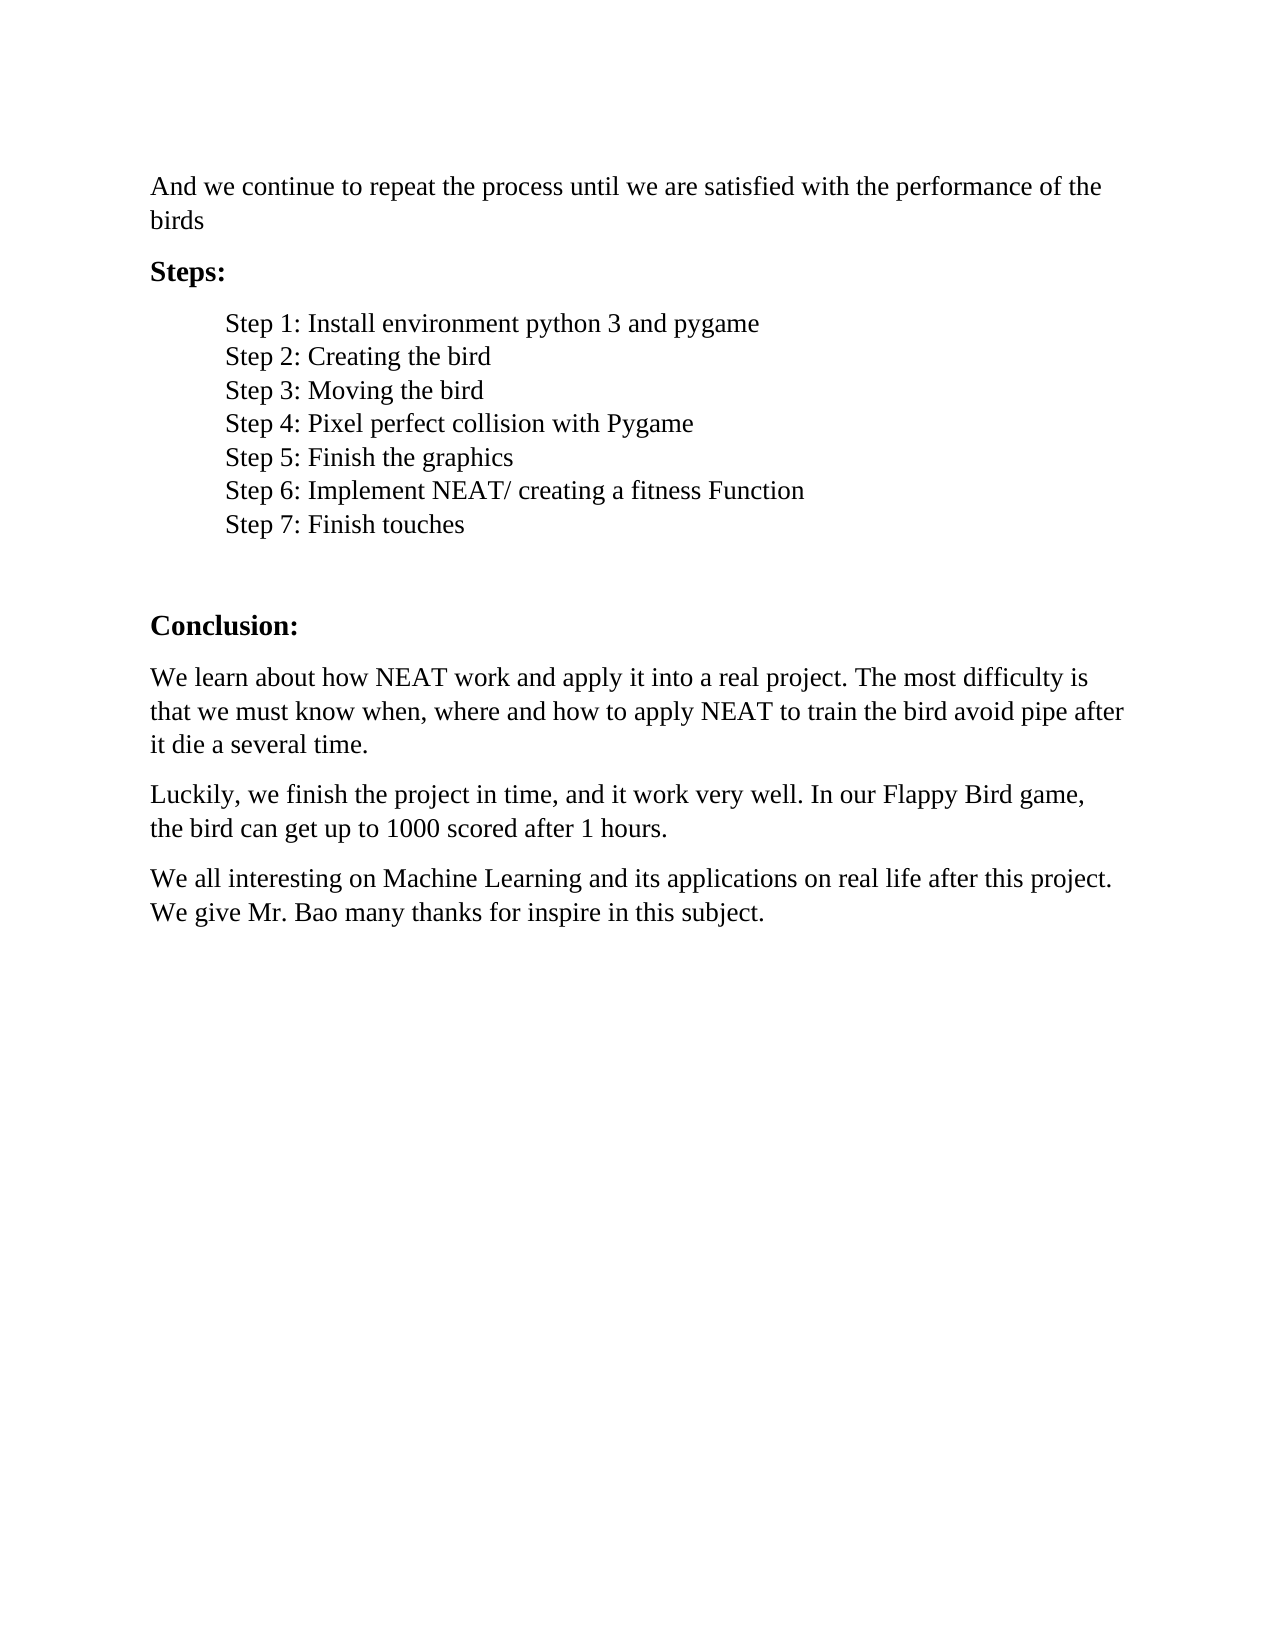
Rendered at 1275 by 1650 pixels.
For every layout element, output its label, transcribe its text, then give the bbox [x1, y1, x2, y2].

text Step 7: Finish touches [225, 508, 1125, 539]
text Step 5: Finish the graphics [225, 441, 1125, 472]
text Step 3: Moving the bird [225, 374, 1125, 405]
text Step 1: Install environment python 3 and pygame [225, 307, 1125, 338]
text Step 6: Implement NEAT/ creating a fitness Function [225, 474, 1125, 506]
subtitle Steps: [150, 254, 1125, 287]
text Step 2: Creating the bird [225, 340, 1125, 371]
text Step 4: Pixel perfect collision with Pygame [225, 407, 1125, 438]
text We learn about how NEAT work and apply it into a real project. The most difficulty is that we must know when, where and how to apply NEAT to train the bird avoid pipe after it die a several time. [150, 661, 1125, 759]
text We all interesting on Machine Learning and its applications on real life after this project. We give Mr. Bao many thanks for inspire in this subject. [150, 862, 1125, 927]
text And we continue to repeat the process until we are satisfied with the performance of the birds [150, 170, 1125, 235]
text Luckily, we finish the project in time, and it work very well. In our Flappy Bird game, the bird can get up to 1000 scored after 1 hours. [150, 778, 1125, 843]
subtitle Conclusion: [150, 608, 1125, 642]
